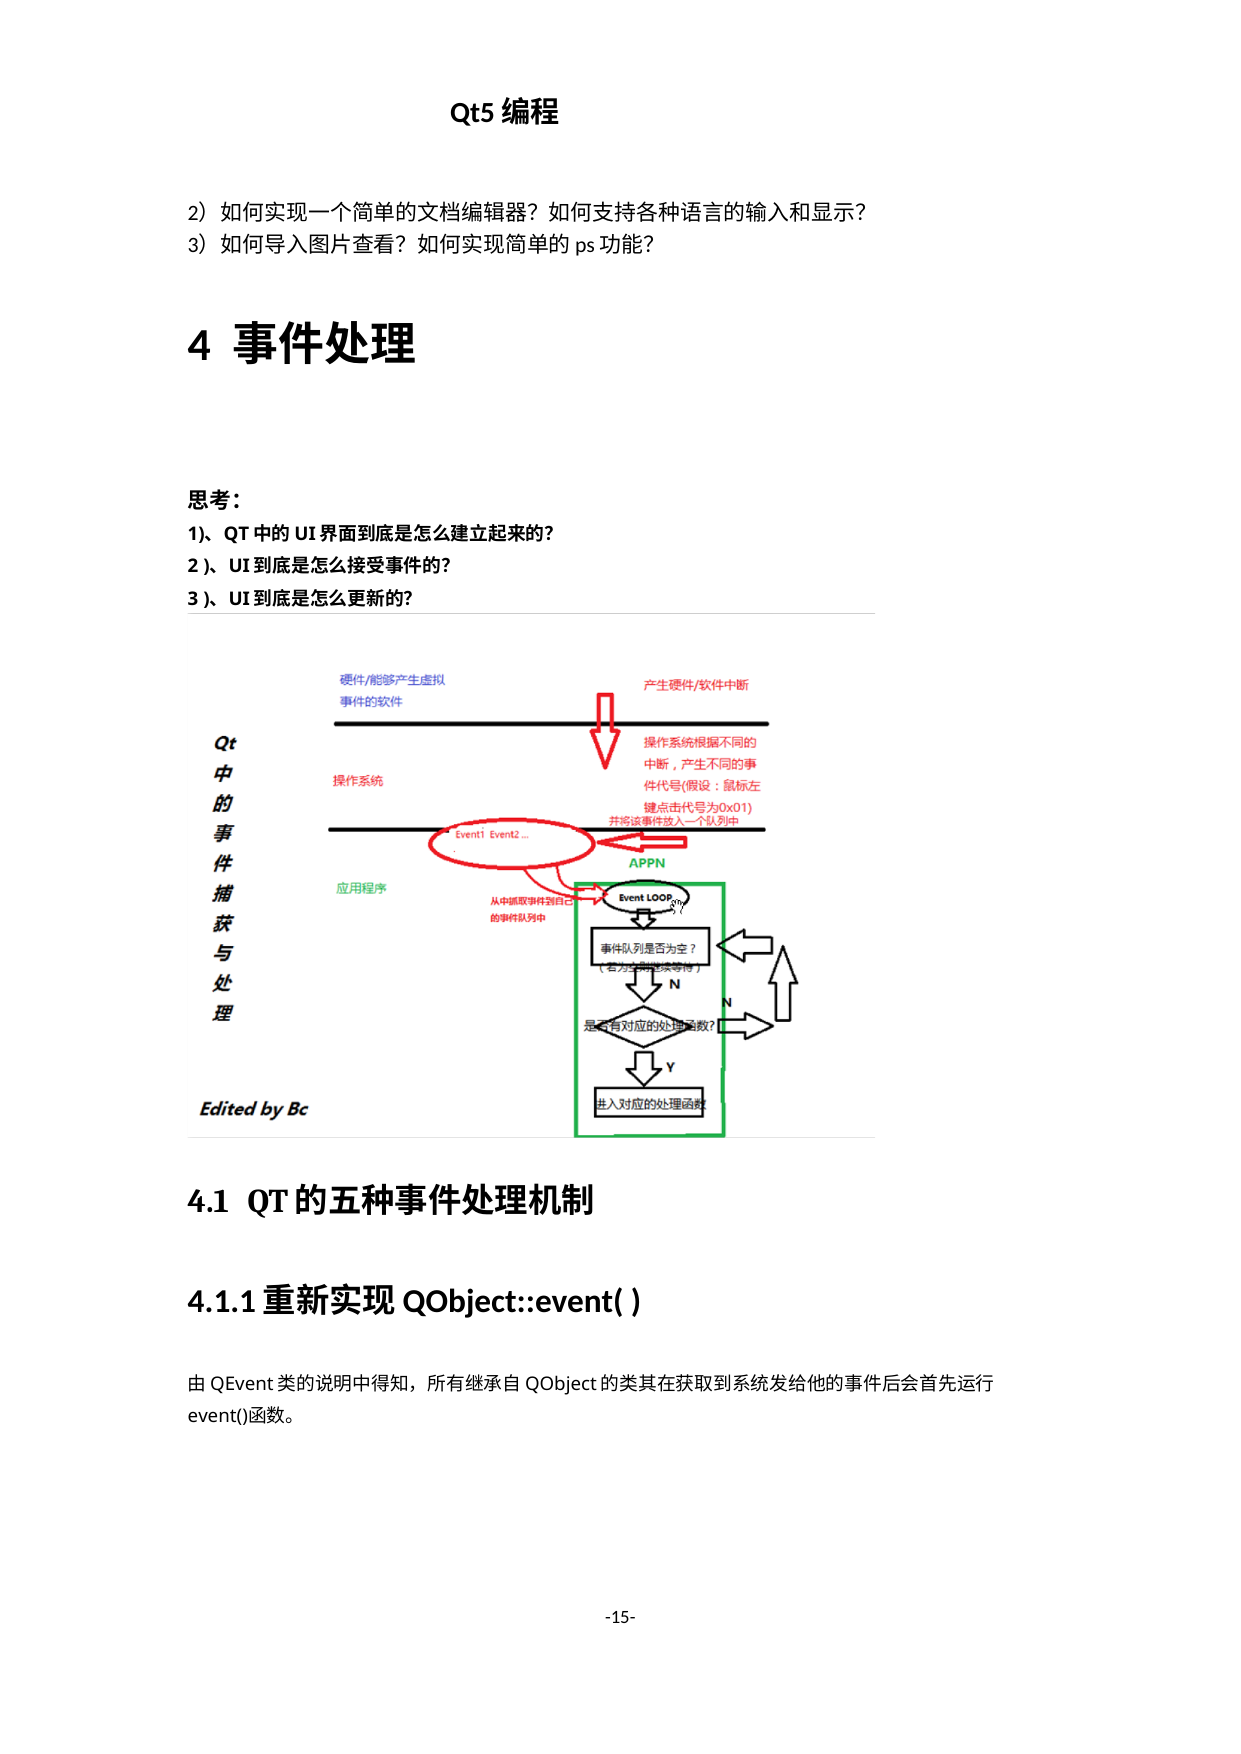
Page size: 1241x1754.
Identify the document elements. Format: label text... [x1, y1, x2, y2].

text 3）如何导入图片查看？如何实现简单的ps功能？ [187, 227, 1053, 259]
text 2 )、UI到底是怎么接受事件的？ [187, 548, 1053, 581]
subtitle 重新实现QObject::event( ) [187, 1266, 1053, 1331]
text 2）如何实现一个简单的文档编辑器？如何支持各种语言的输入和显示？ [187, 194, 1053, 227]
text 3 )、UI到底是怎么更新的？ [187, 581, 1053, 613]
text 思考： [187, 483, 1053, 516]
text 1)、QT中的UI界面到底是怎么建立起来的？ [187, 516, 1053, 548]
subtitle QT的五种事件处理机制 [187, 1166, 1053, 1231]
picture [187, 613, 876, 1138]
subtitle 事件处理 [187, 292, 1053, 389]
text 由QEvent类的说明中得知，所有继承自QObject的类其在获取到系统发给他的事件后会首先运行event()函数。 [187, 1366, 1053, 1431]
